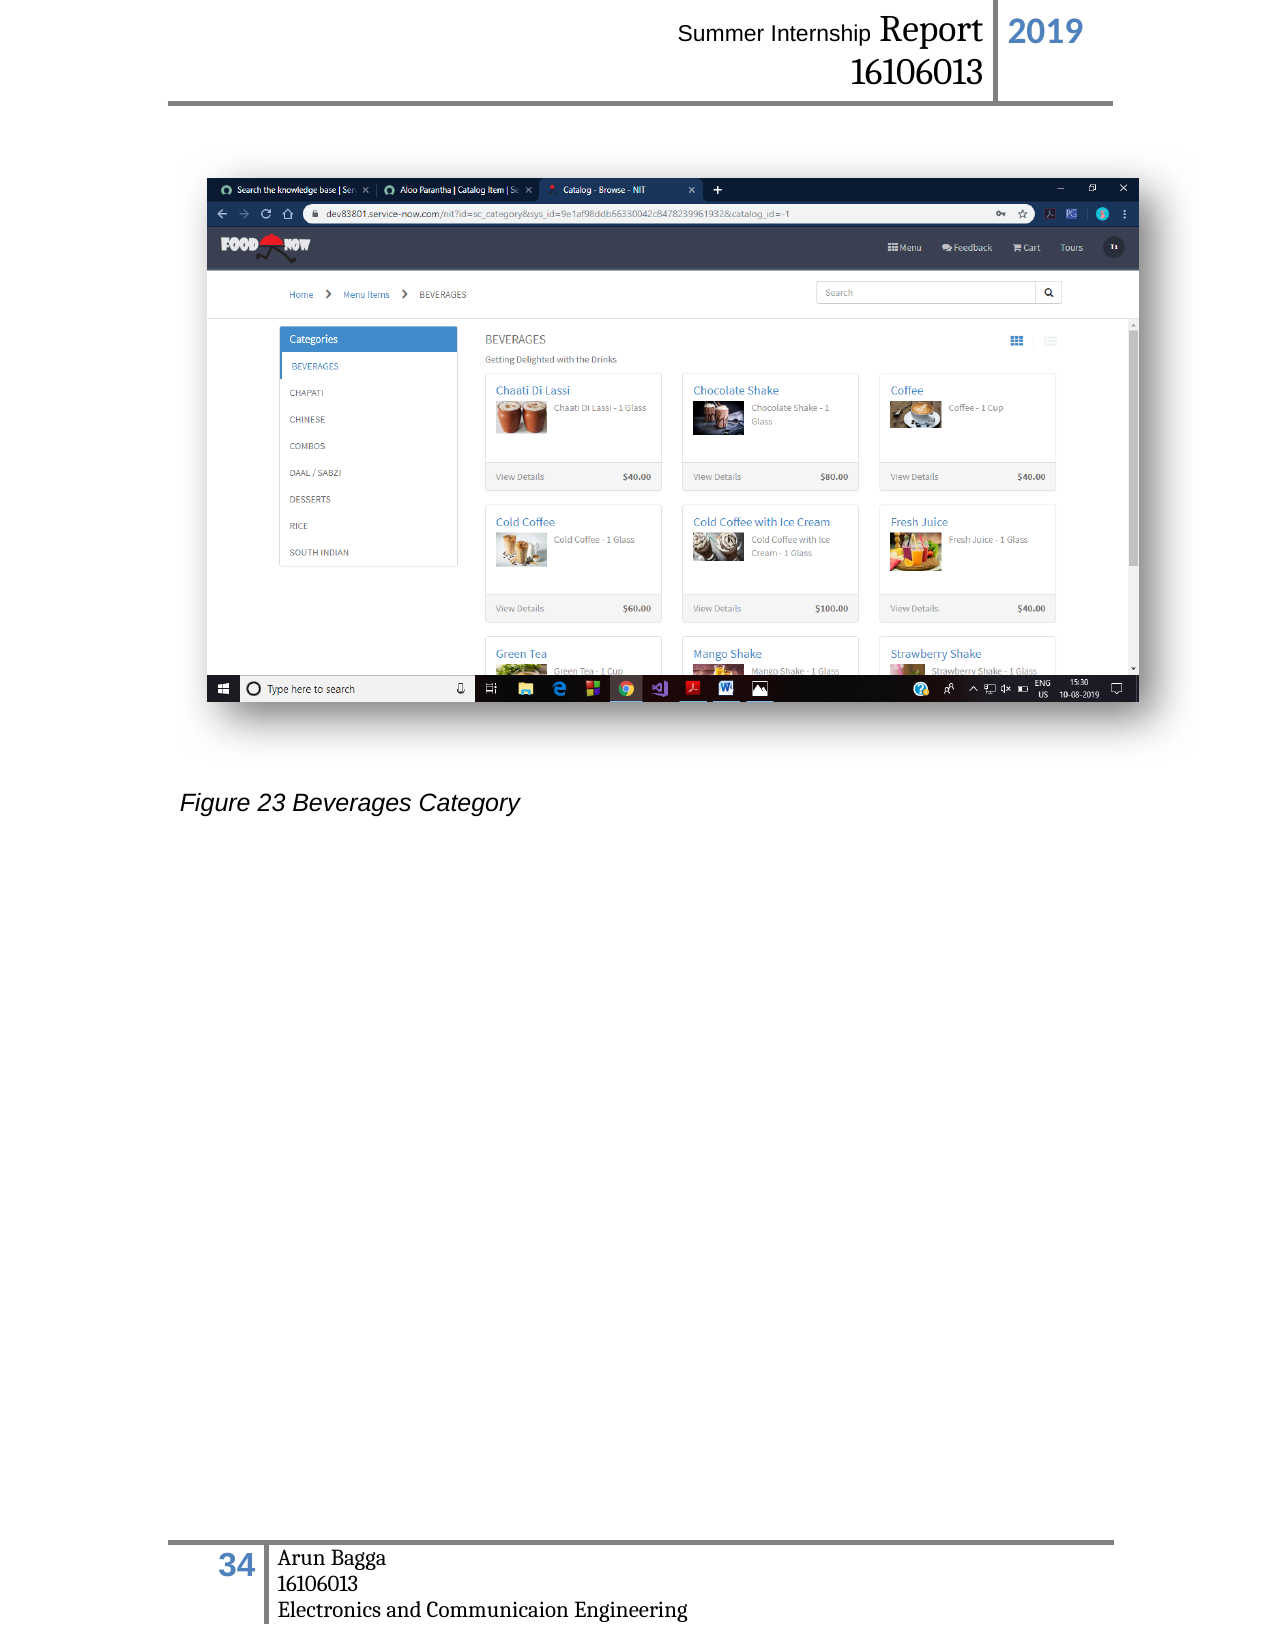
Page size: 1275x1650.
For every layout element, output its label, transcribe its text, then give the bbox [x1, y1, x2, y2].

text Figure 23 Beverages Category [179, 788, 1125, 817]
picture [207, 178, 1139, 702]
